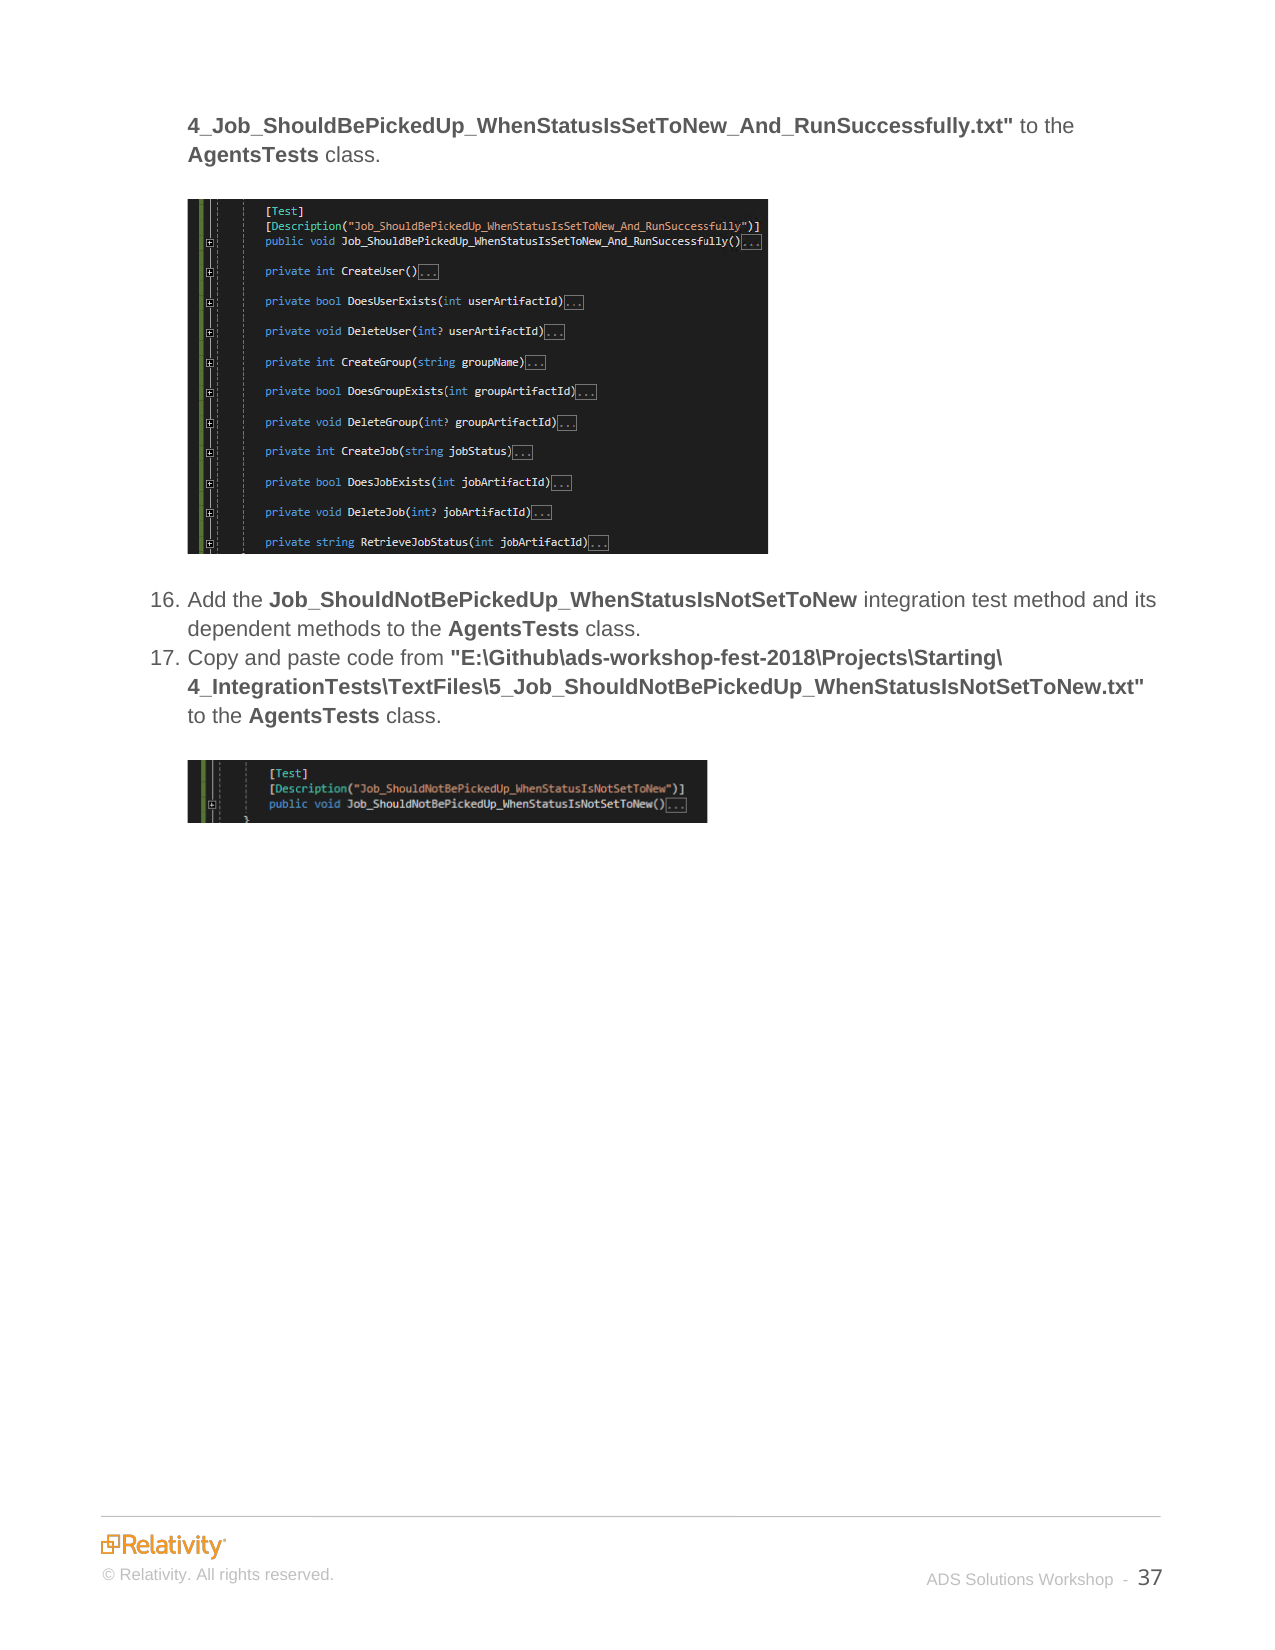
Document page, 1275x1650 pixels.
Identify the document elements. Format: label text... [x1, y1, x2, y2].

picture [187, 199, 769, 554]
picture [100, 1534, 227, 1560]
list Copy and paste code from "E:\Github\ads-workshop-fest-2018\Projects\Starting\4_IntegrationTests\TextFiles\5_Job_ShouldNotBePickedUp_WhenStatusIsNotSetToNew.txt" to the AgentsTests class. [150, 645, 1162, 728]
list Add the Job_ShouldNotBePickedUp_WhenStatusIsNotSetToNew integration test method and its dependent methods to the AgentsTests class. [150, 587, 1162, 641]
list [150, 112, 1162, 167]
picture [187, 760, 708, 823]
